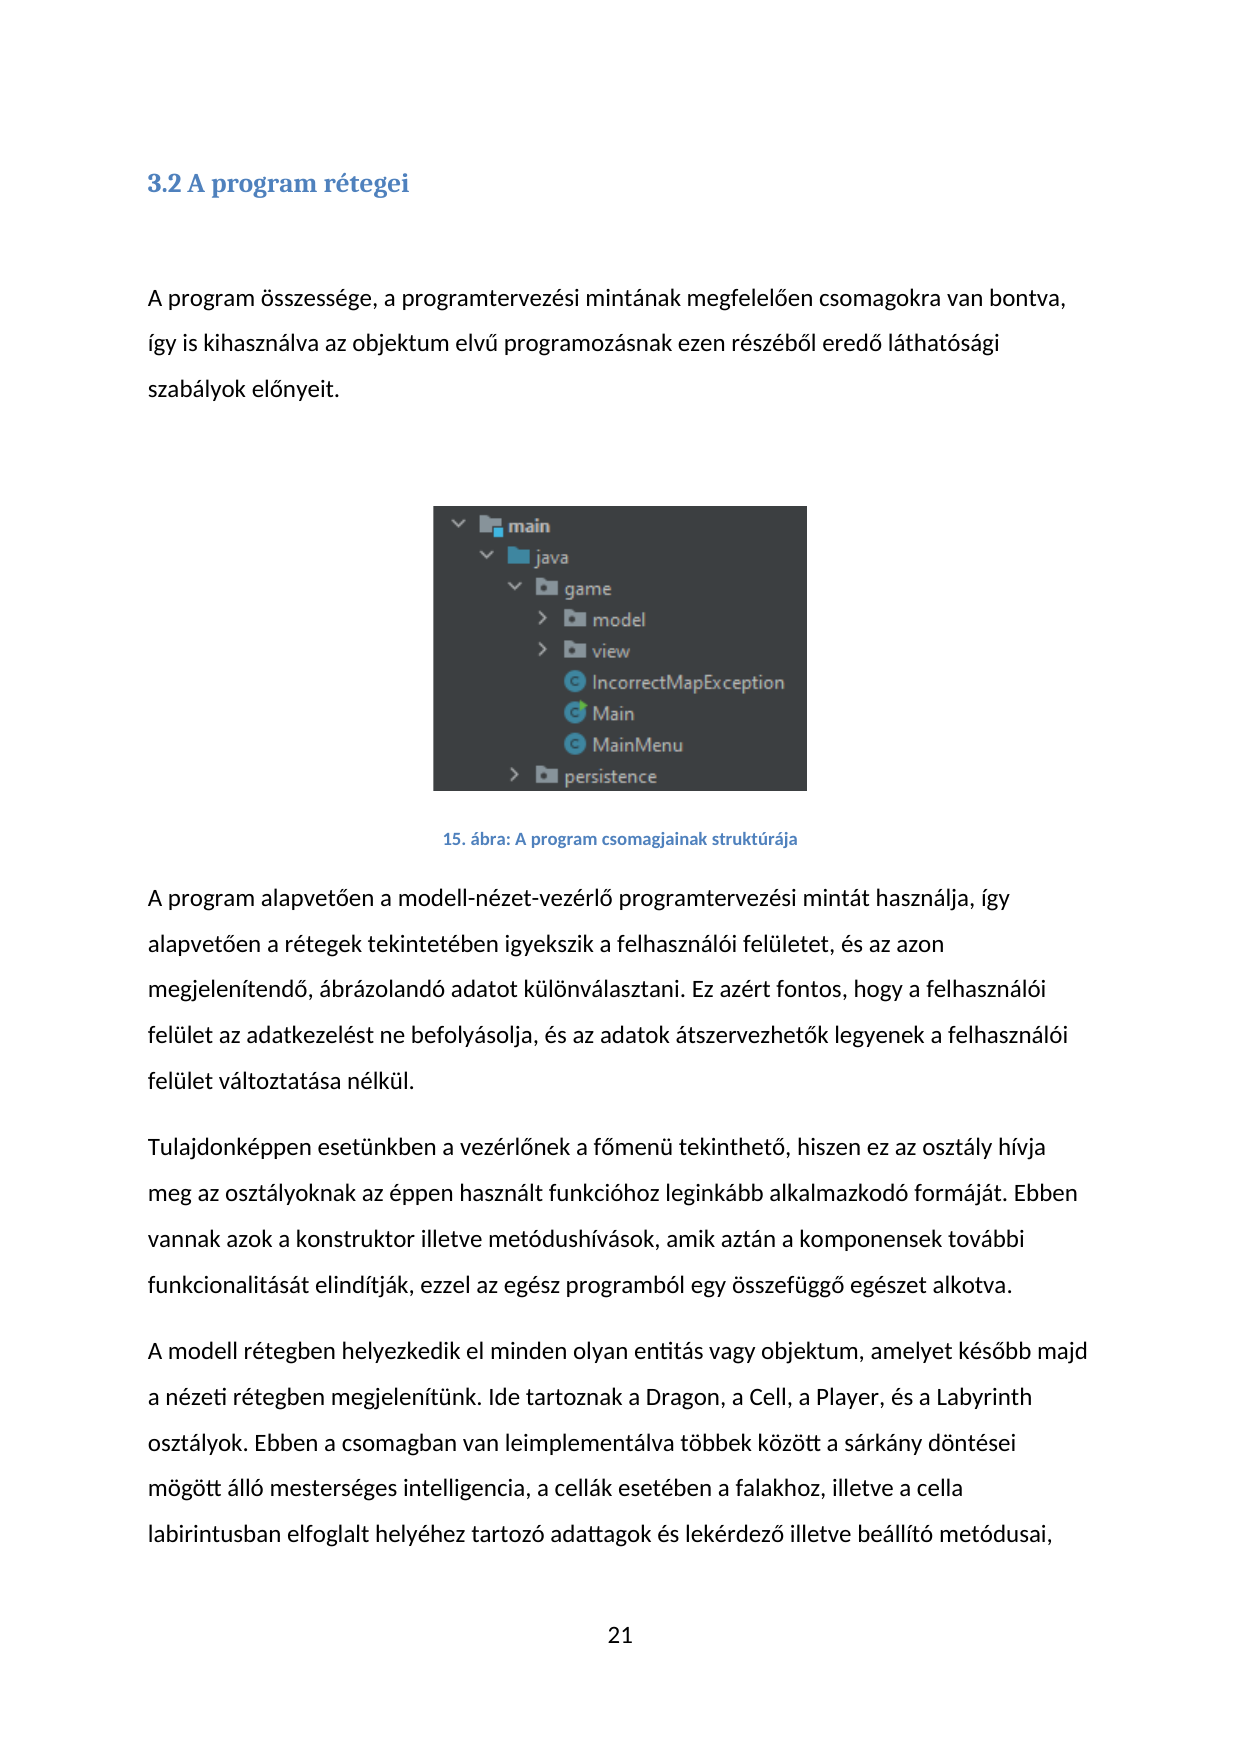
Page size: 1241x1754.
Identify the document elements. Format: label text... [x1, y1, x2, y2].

subtitle 3.2 A program rétegei [148, 168, 1093, 199]
picture [433, 506, 807, 791]
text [148, 1335, 1093, 1549]
text 15. ábra: A program csomagjainak struktúrája [148, 827, 1093, 850]
text A program összessége, a programtervezési mintának megfelelően csomagokra van bontva, így is kihasználva az objektum elvű programozásnak ezen részéből eredő láthatósági szabályok előnyeit. [148, 282, 1093, 404]
text A program alapvetően a modell-nézet-vezérlő programtervezési mintát használja, így alapvetően a rétegek tekintetében igyekszik a felhasználói felületet, és az azon megjelenítendő, ábrázolandó adatot különválasztani. Ez azért fontos, hogy a felhasználói felület az adatkezelést ne befolyásolja, és az adatok átszervezhetők legyenek a felhasználói felület változtatása nélkül. [148, 882, 1093, 1096]
text Tulajdonképpen esetünkben a vezérlőnek a főmenü tekinthető, hiszen ez az osztály hívja meg az osztályoknak az éppen használt funkcióhoz leginkább alkalmazkodó formáját. Ebben vannak azok a konstruktor illetve metódushívások, amik aztán a komponensek további funkcionalitását elindítják, ezzel az egész programból egy összefüggő egészet alkotva. [148, 1132, 1093, 1299]
